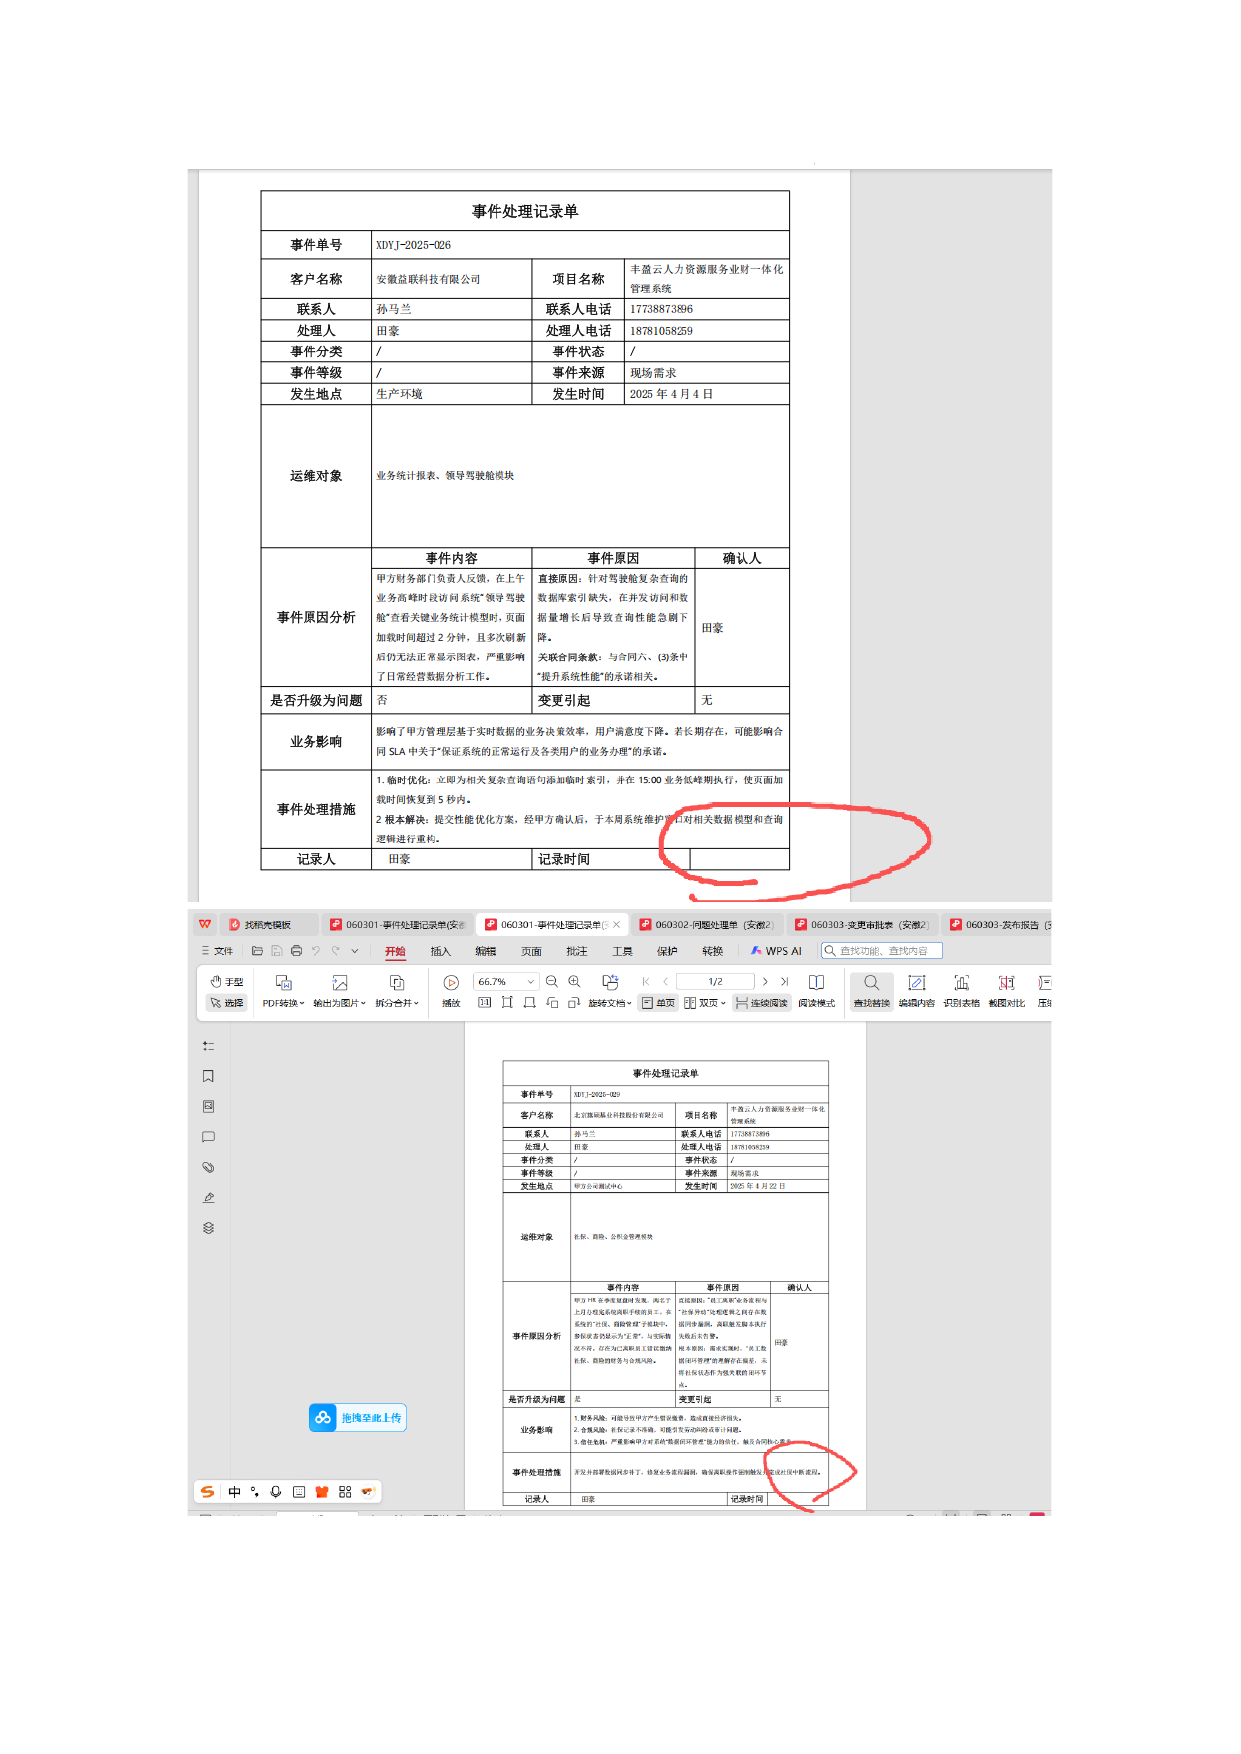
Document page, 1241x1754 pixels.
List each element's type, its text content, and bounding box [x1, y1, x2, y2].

picture [187, 909, 1052, 1516]
picture [187, 162, 1053, 902]
